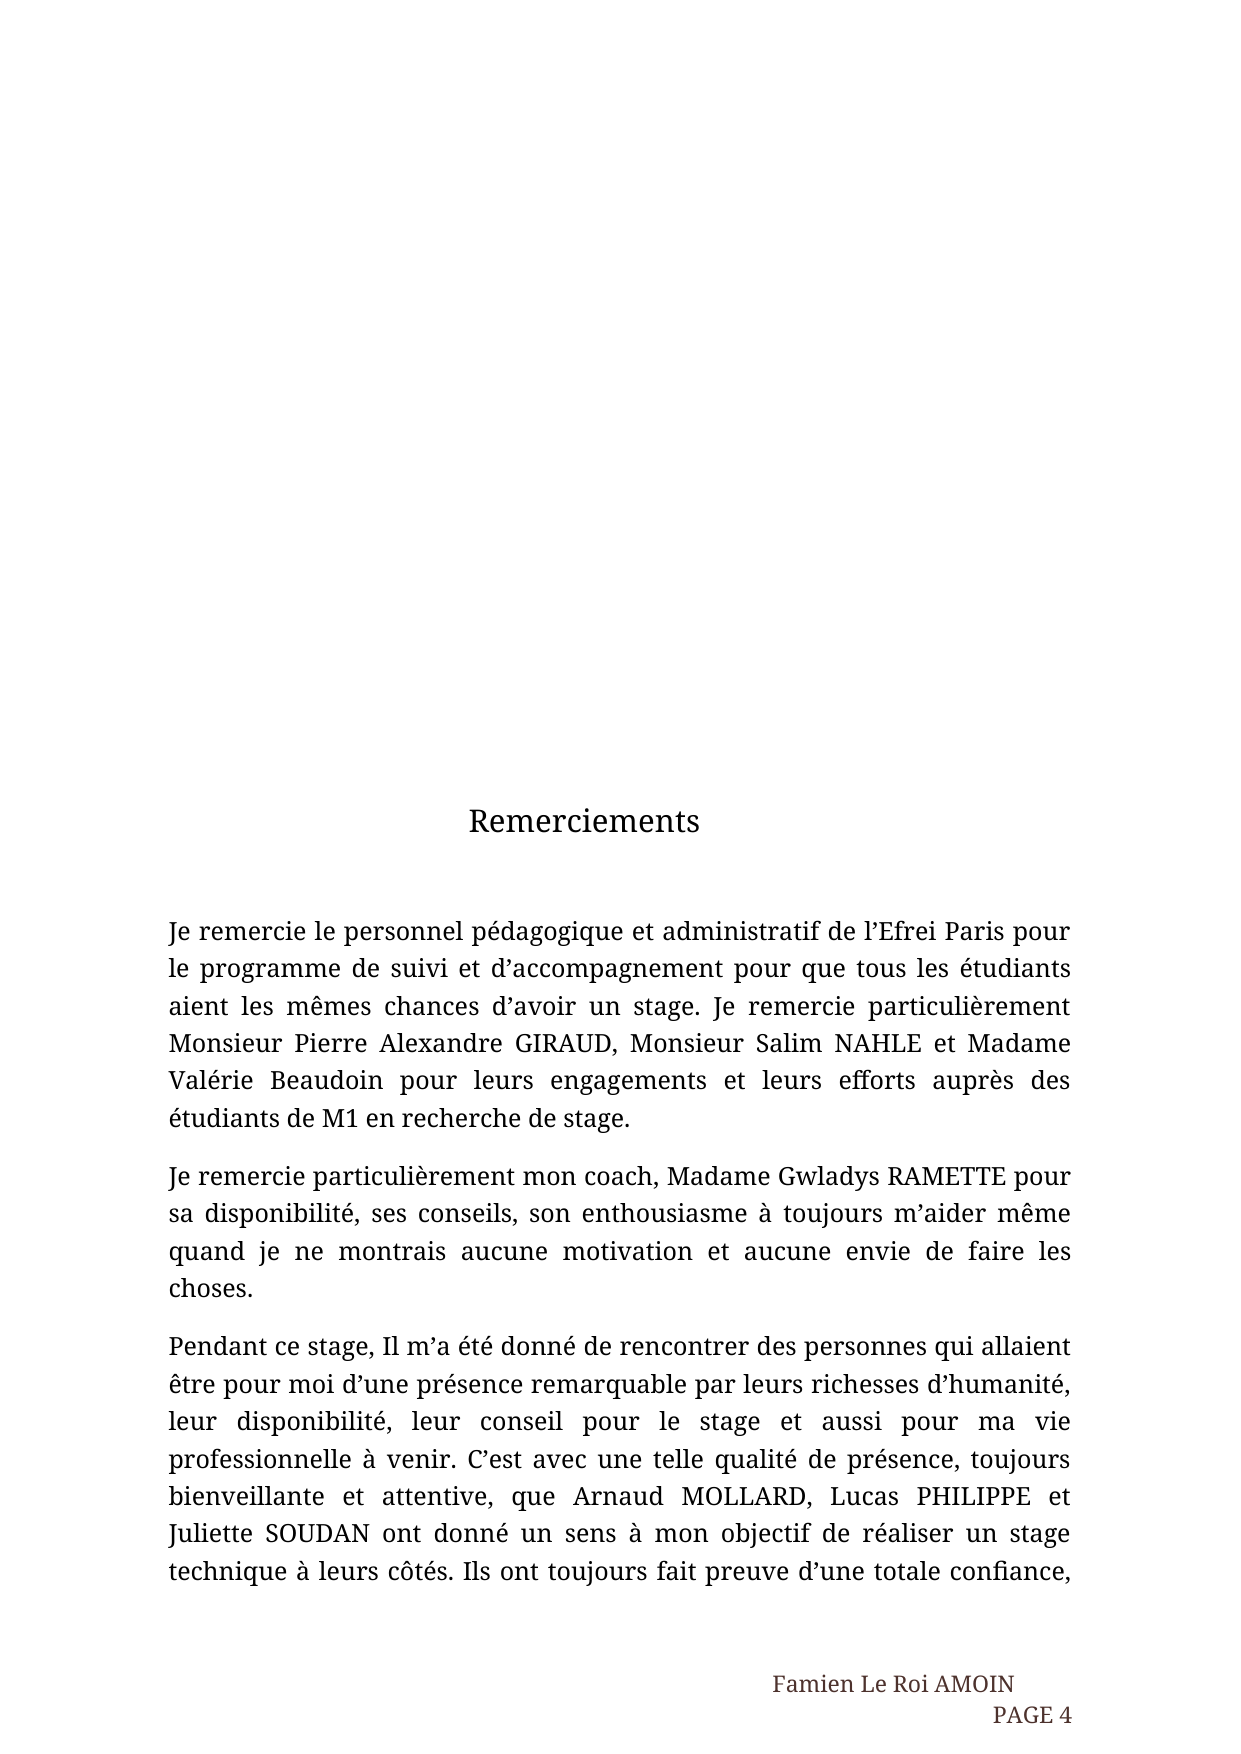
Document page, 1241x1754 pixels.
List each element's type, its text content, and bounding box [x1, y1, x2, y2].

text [168, 1329, 1072, 1587]
text Je remercie le personnel pédagogique et administratif de l’Efrei Paris pour le programme de suivi et d’accompagnement pour que tous les étudiants aient les mêmes chances d’avoir un stage. Je remercie particulièrement Monsieur Pierre Alexandre GIRAUD, Monsieur Salim NAHLE et Madame Valérie Beaudoin pour leurs engagements et leurs efforts auprès des étudiants de M1 en recherche de stage. [168, 913, 1072, 1134]
text Je remercie particulièrement mon coach, Madame Gwladys RAMETTE pour sa disponibilité, ses conseils, son enthousiasme à toujours m’aider même quand je ne montrais aucune motivation et aucune envie de faire les choses. [168, 1159, 1072, 1305]
subtitle Remerciements [168, 799, 1072, 842]
